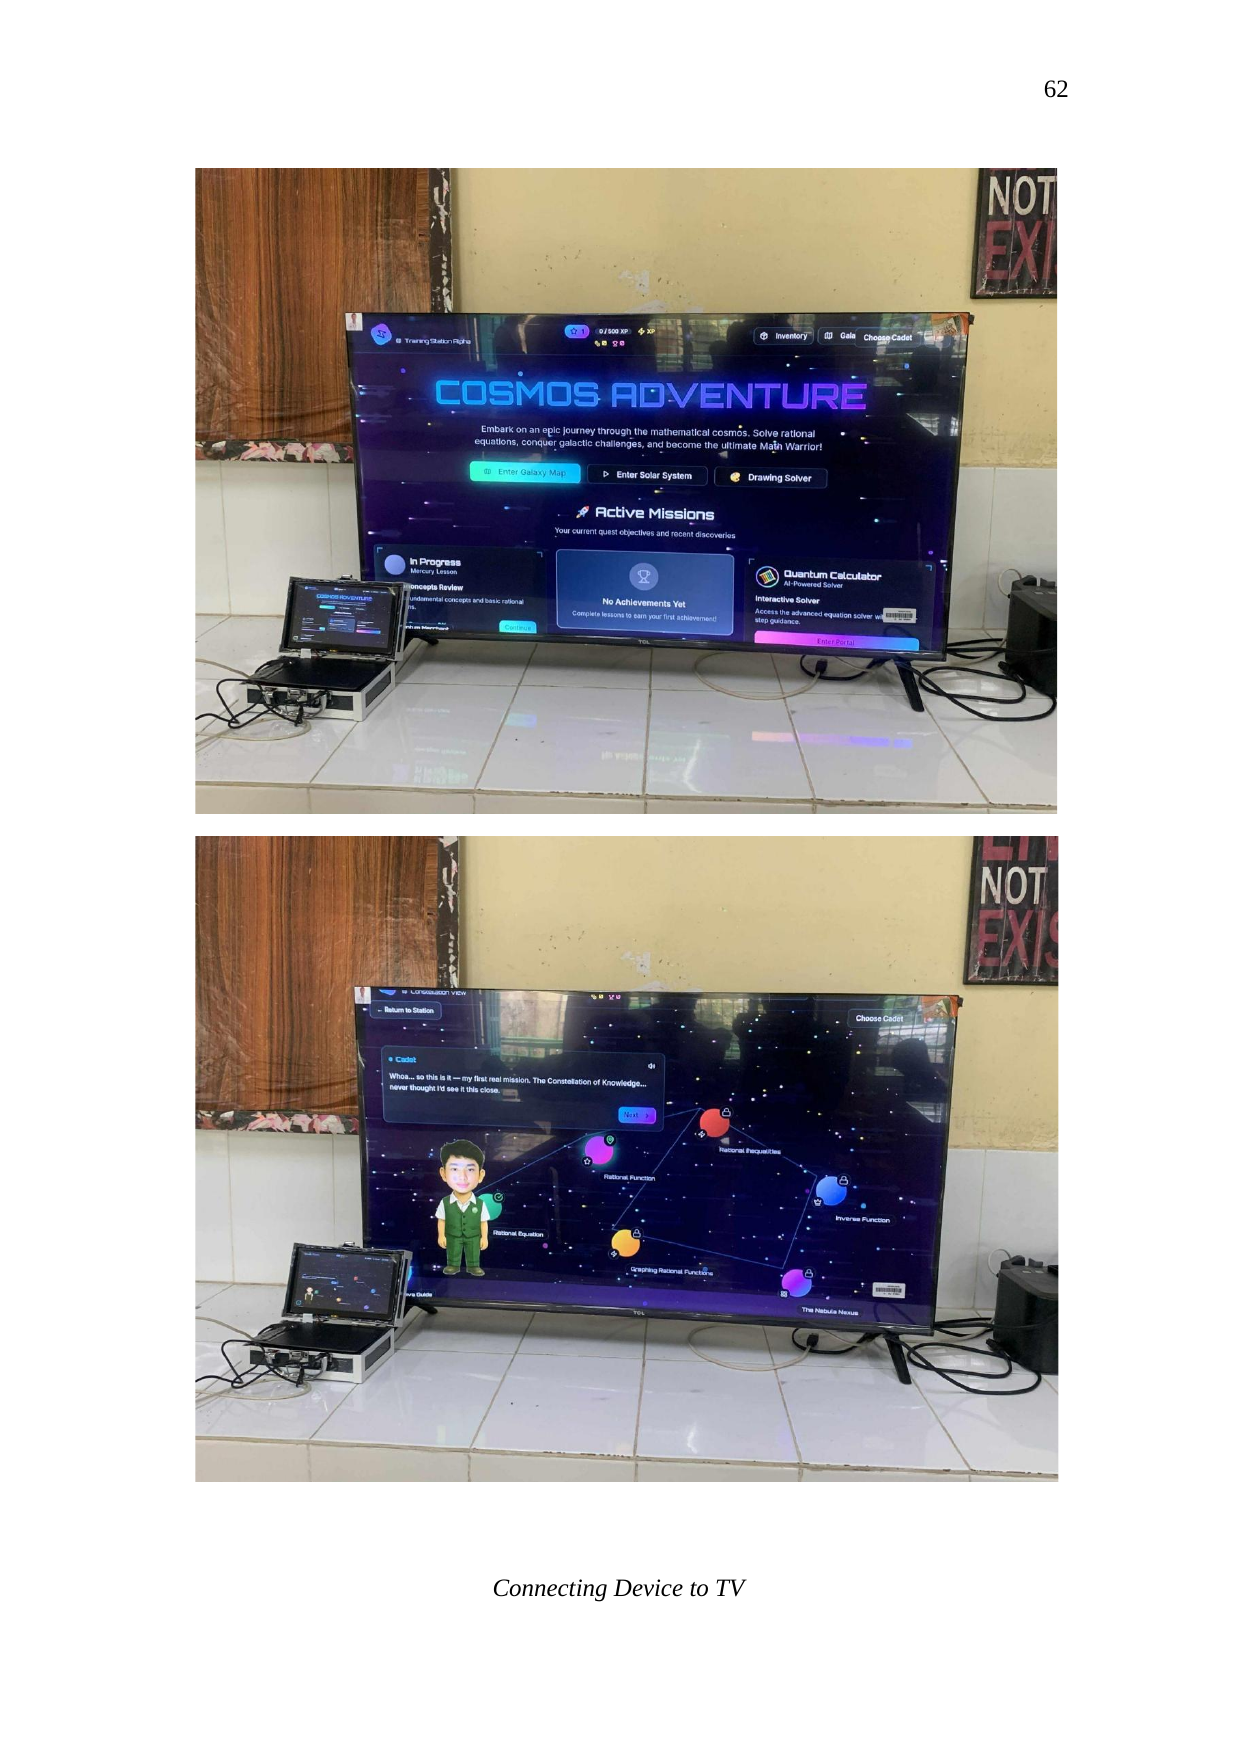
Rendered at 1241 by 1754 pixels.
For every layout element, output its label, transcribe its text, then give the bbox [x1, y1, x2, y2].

picture [195, 168, 1058, 814]
picture [195, 836, 1059, 1482]
text Connecting Device to TV [150, 1573, 1086, 1602]
